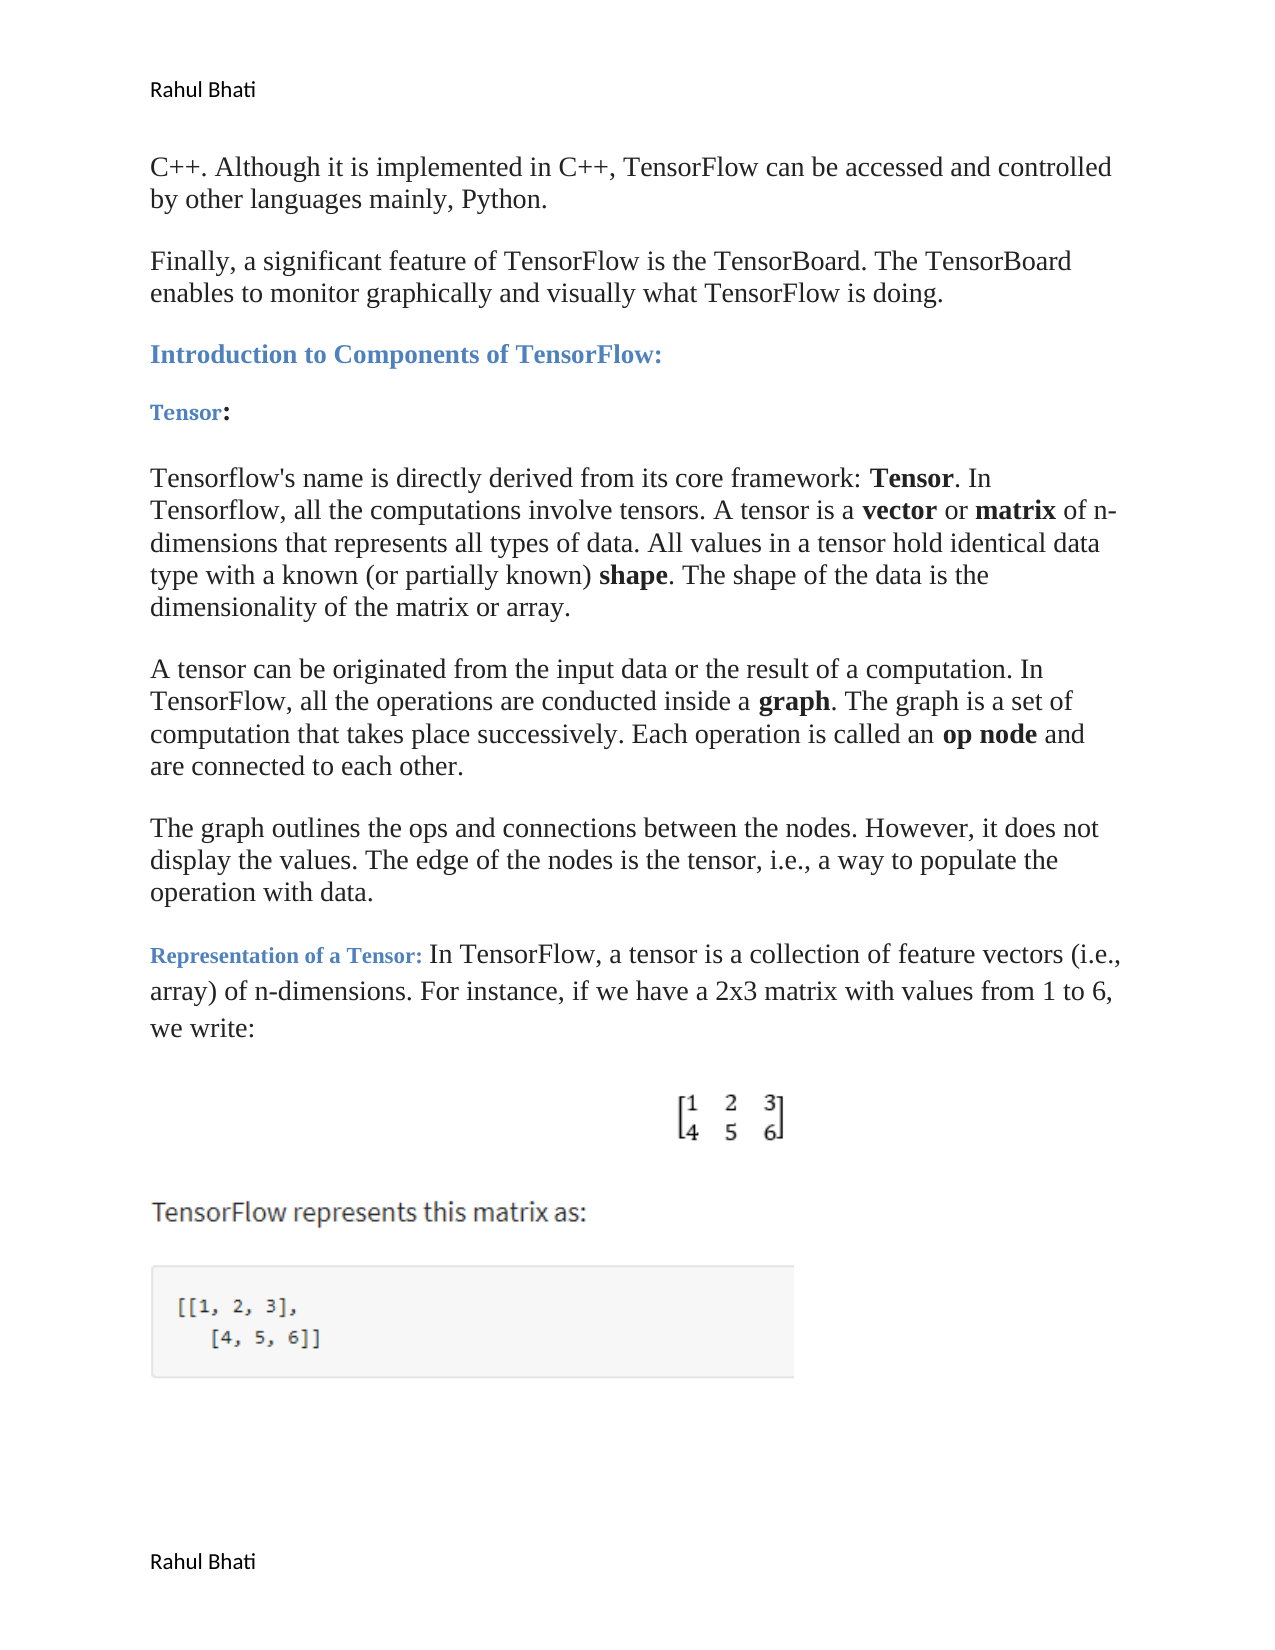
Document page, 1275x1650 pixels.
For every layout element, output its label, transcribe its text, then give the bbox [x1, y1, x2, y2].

subtitle Tensor: [150, 394, 1125, 427]
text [150, 150, 1125, 215]
text Tensorflow's name is directly derived from its core framework: Tensor. In Tensorflow, all the computations involve tensors. A tensor is a vector or matrix of n-dimensions that represents all types of data. All values in a tensor hold identical data type with a known (or partially known) shape. The shape of the data is the dimensionality of the matrix or array. [150, 461, 1125, 623]
text A tensor can be originated from the input data or the result of a computation. In TensorFlow, all the operations are conducted inside a graph. The graph is a set of computation that takes place successively. Each operation is called an op node and are connected to each other. [150, 652, 1125, 782]
text The graph outlines the ops and connections between the nodes. However, it does not display the values. The edge of the nodes is the tensor, i.e., a way to populate the operation with data. [150, 811, 1125, 908]
subtitle Introduction to Components of TensorFlow: [150, 338, 1125, 369]
text Finally, a significant feature of TensorFlow is the TensorBoard. The TensorBoard enables to monitor graphically and visually what TensorFlow is doing. [150, 244, 1125, 309]
picture [150, 1048, 794, 1383]
subtitle Representation of a Tensor: In TensorFlow, a tensor is a collection of feature vectors (i.e., array) of n-dimensions. For instance, if we have a 2x3 matrix with values from 1 to 6, we write: [150, 937, 1125, 1044]
